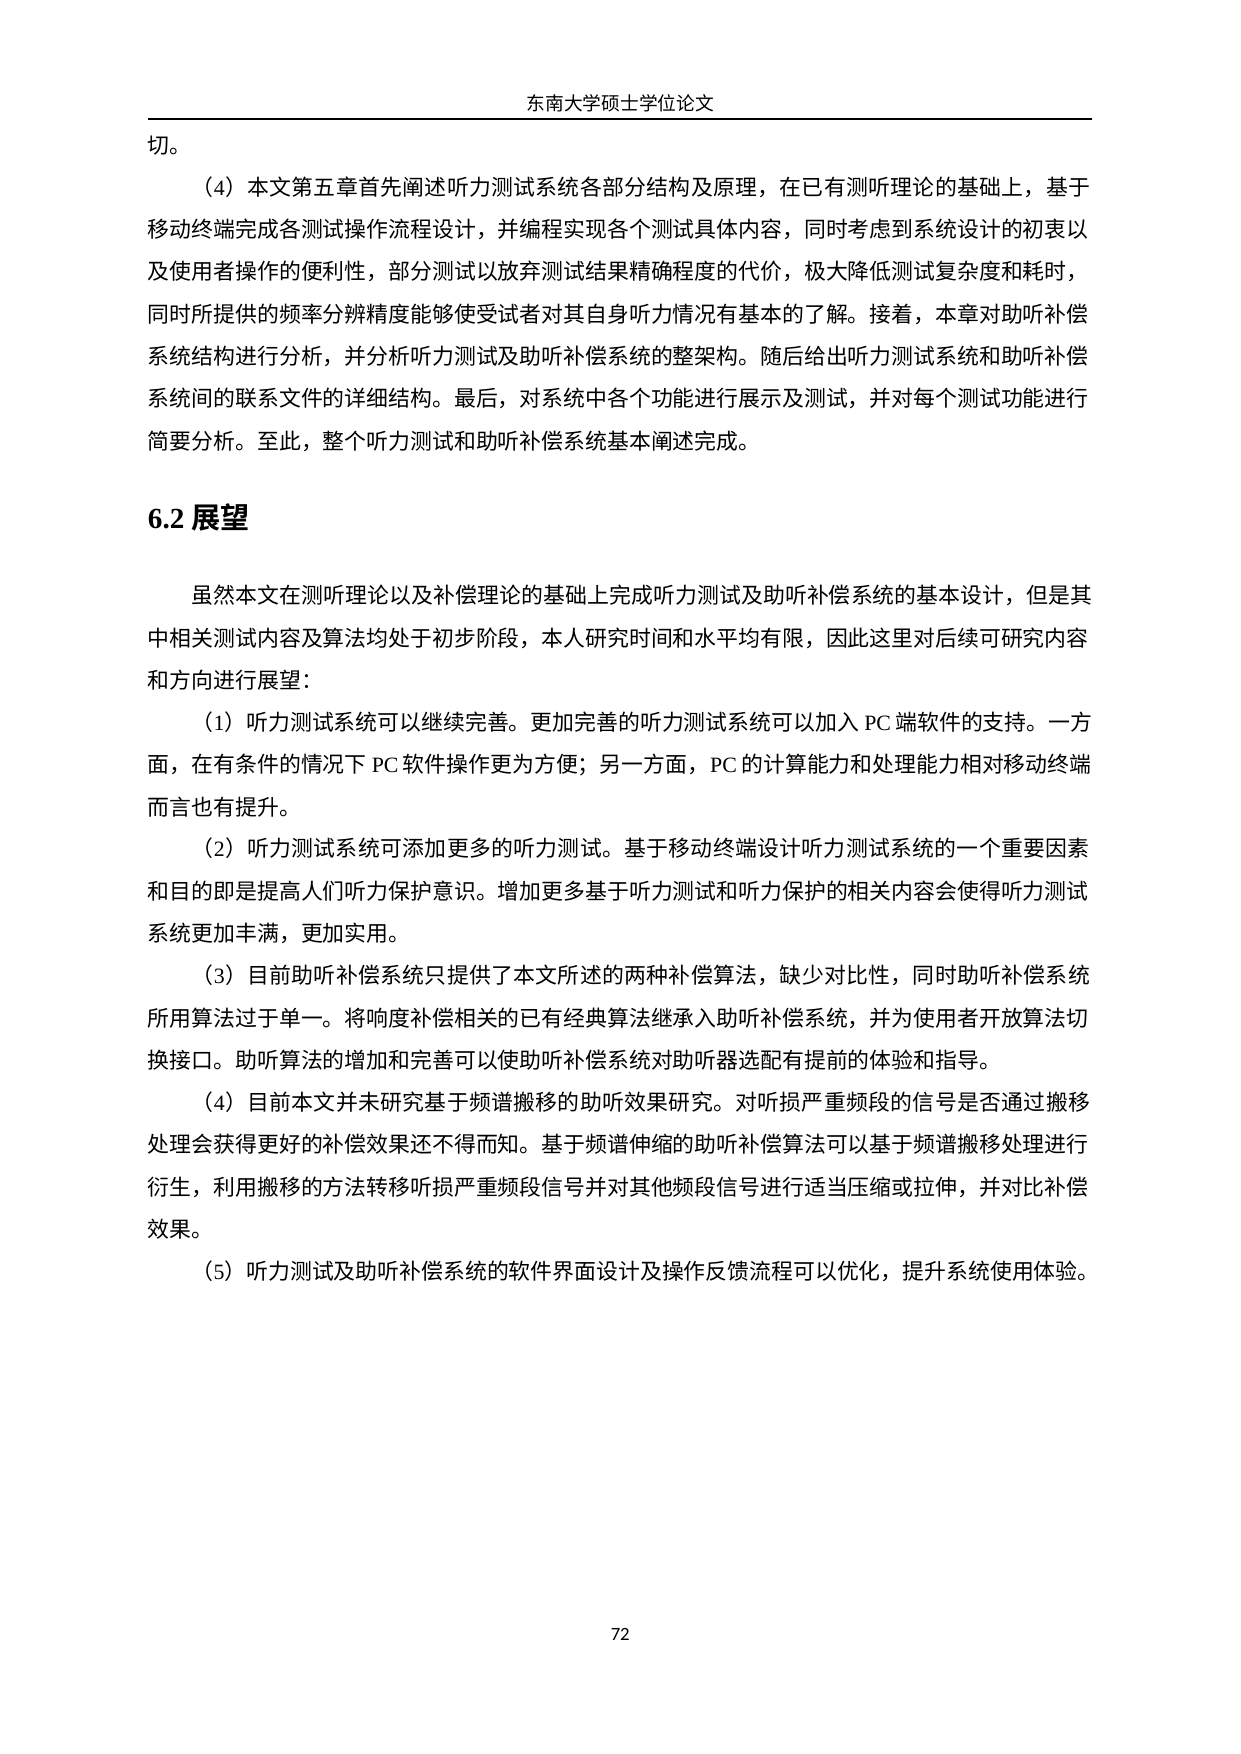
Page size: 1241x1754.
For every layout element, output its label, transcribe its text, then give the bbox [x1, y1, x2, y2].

text 6.2 展望 [148, 482, 1092, 549]
text （2）听力测试系统可添加更多的听力测试。基于移动终端设计听力测试系统的一个重要因素和目的即是提高人们听力保护意识。增加更多基于听力测试和听力保护的相关内容会使得听力测试系统更加丰满，更加实用。 [148, 830, 1092, 949]
list （4）本文第五章首先阐述听力测试系统各部分结构及原理，在已有测听理论的基础上，基于移动终端完成各测试操作流程设计，并编程实现各个测试具体内容，同时考虑到系统设计的初衷以及使用者操作的便利性，部分测试以放弃测试结果精确程度的代价，极大降低测试复杂度和耗时，同时所提供的频率分辨精度能够使受试者对其自身听力情况有基本的了解。接着，本章对助听补偿系统结构进行分析，并分析听力测试及助听补偿系统的整架构。随后给出听力测试系统和助听补偿系统间的联系文件的详细结构。最后，对系统中各个功能进行展示及测试，并对每个测试功能进行简要分析。至此，整个听力测试和助听补偿系统基本阐述完成。 [148, 168, 1092, 457]
text （5）听力测试及助听补偿系统的软件界面设计及操作反馈流程可以优化，提升系统使用体验。 [148, 1253, 1092, 1287]
text 虽然本文在测听理论以及补偿理论的基础上完成听力测试及助听补偿系统的基本设计，但是其中相关测试内容及算法均处于初步阶段，本人研究时间和水平均有限，因此这里对后续可研究内容和方向进行展望： [148, 577, 1092, 696]
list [148, 126, 1092, 160]
text （4）目前本文并未研究基于频谱搬移的助听效果研究。对听损严重频段的信号是否通过搬移处理会获得更好的补偿效果还不得而知。基于频谱伸缩的助听补偿算法可以基于频谱搬移处理进行衍生，利用搬移的方法转移听损严重频段信号并对其他频段信号进行适当压缩或拉伸，并对比补偿效果。 [148, 1084, 1092, 1245]
text （1）听力测试系统可以继续完善。更加完善的听力测试系统可以加入PC端软件的支持。一方面，在有条件的情况下PC软件操作更为方便；另一方面，PC的计算能力和处理能力相对移动终端而言也有提升。 [148, 704, 1092, 822]
text （3）目前助听补偿系统只提供了本文所述的两种补偿算法，缺少对比性，同时助听补偿系统所用算法过于单一。将响度补偿相关的已有经典算法继承入助听补偿系统，并为使用者开放算法切换接口。助听算法的增加和完善可以使助听补偿系统对助听器选配有提前的体验和指导。 [148, 957, 1092, 1076]
